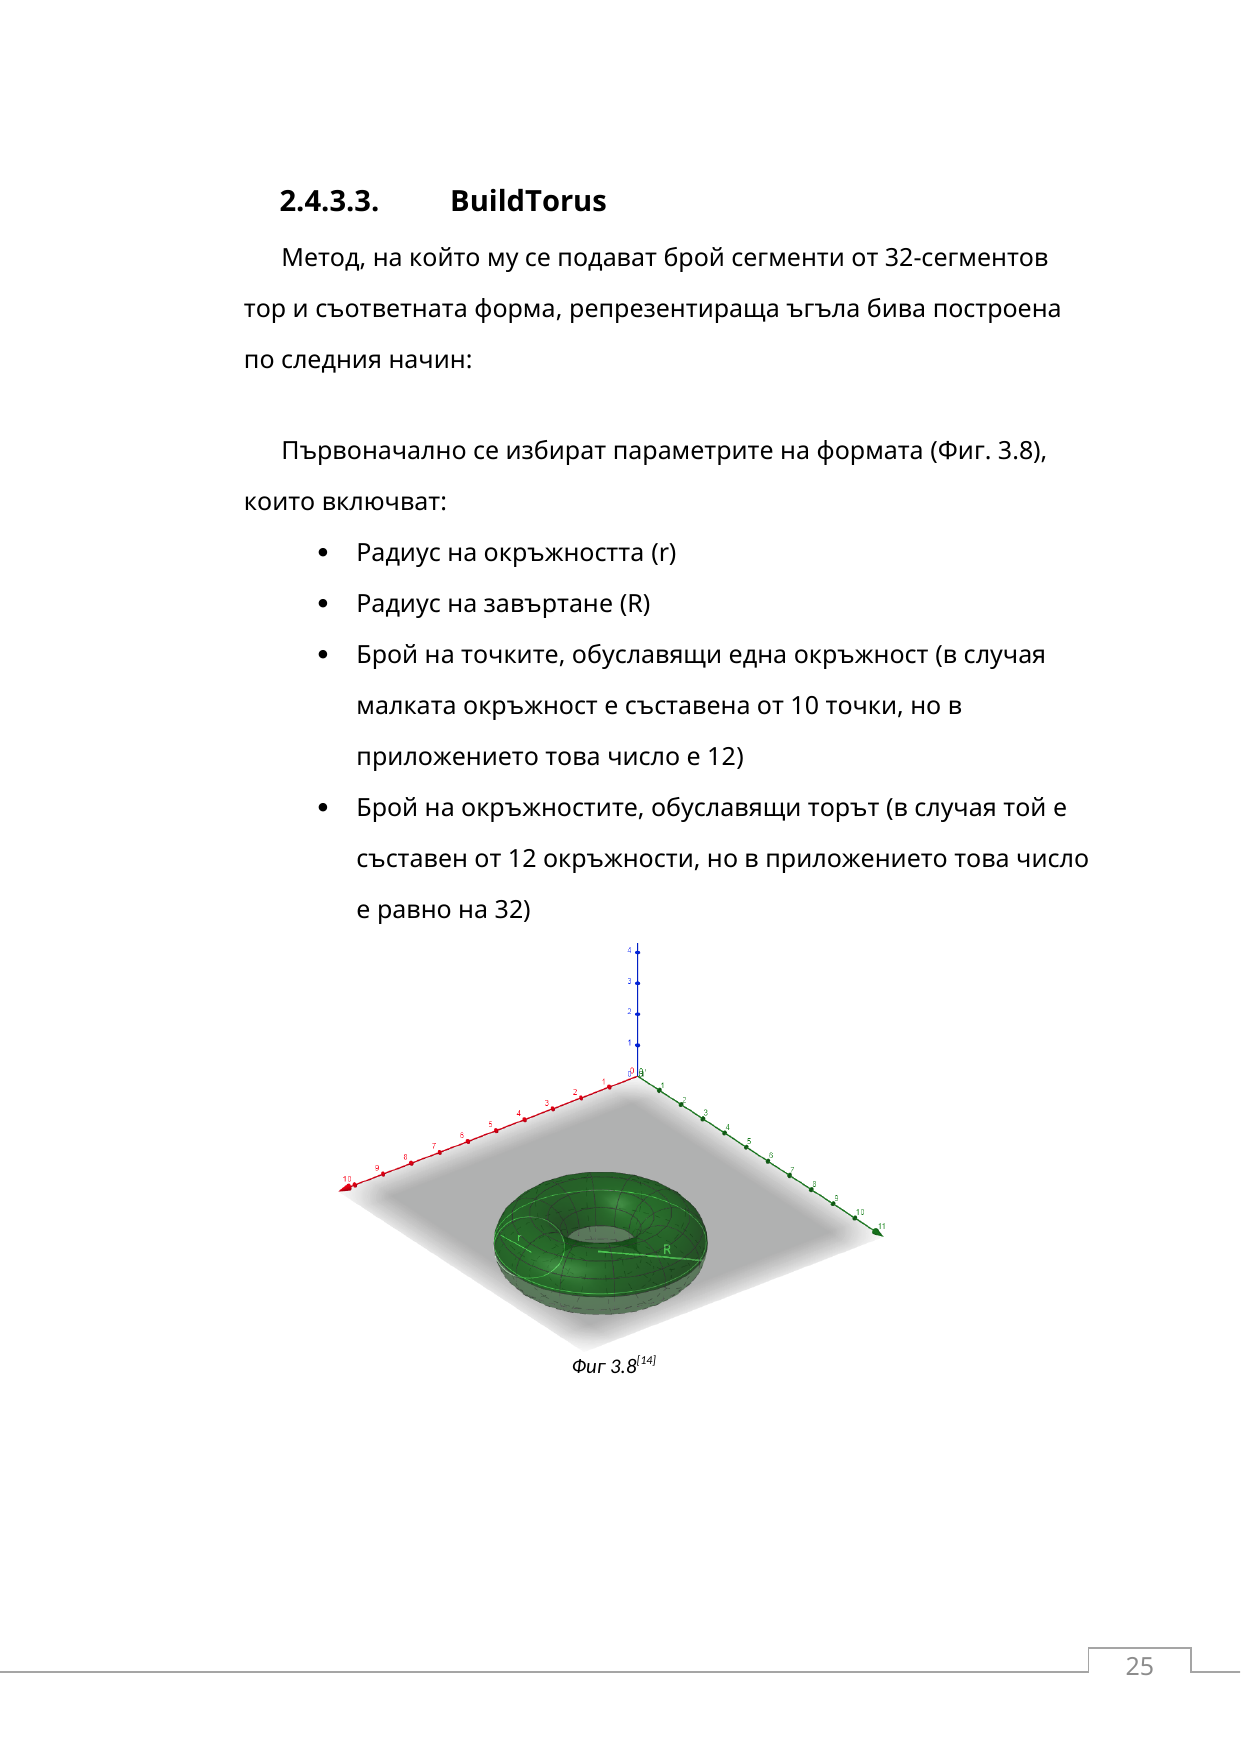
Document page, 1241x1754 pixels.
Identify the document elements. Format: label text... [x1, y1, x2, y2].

picture [319, 942, 911, 1361]
list Радиус на окръжността (r) [319, 534, 1090, 568]
list BuildTorus [279, 180, 1090, 220]
list Брой на окръжностите, обуславящи торът (в случая той е съставен от 12 окръжности, но в приложението това число е равно на 32) [319, 789, 1090, 926]
list Брой на точките, обуславящи една окръжност (в случая малката окръжност е съставена от 10 точки, но в приложението това число е 12) [319, 636, 1090, 773]
text Метод, на който му се подават брой сегменти от 32-сегментов тор и съответната форма, репрезентираща ъгъла бива построена по следния начин: [244, 239, 1090, 376]
list Радиус на завъртане (R) [319, 585, 1090, 619]
text Първоначално се избират параметрите на формата (Фиг. 3.8), които включват: [244, 432, 1090, 517]
